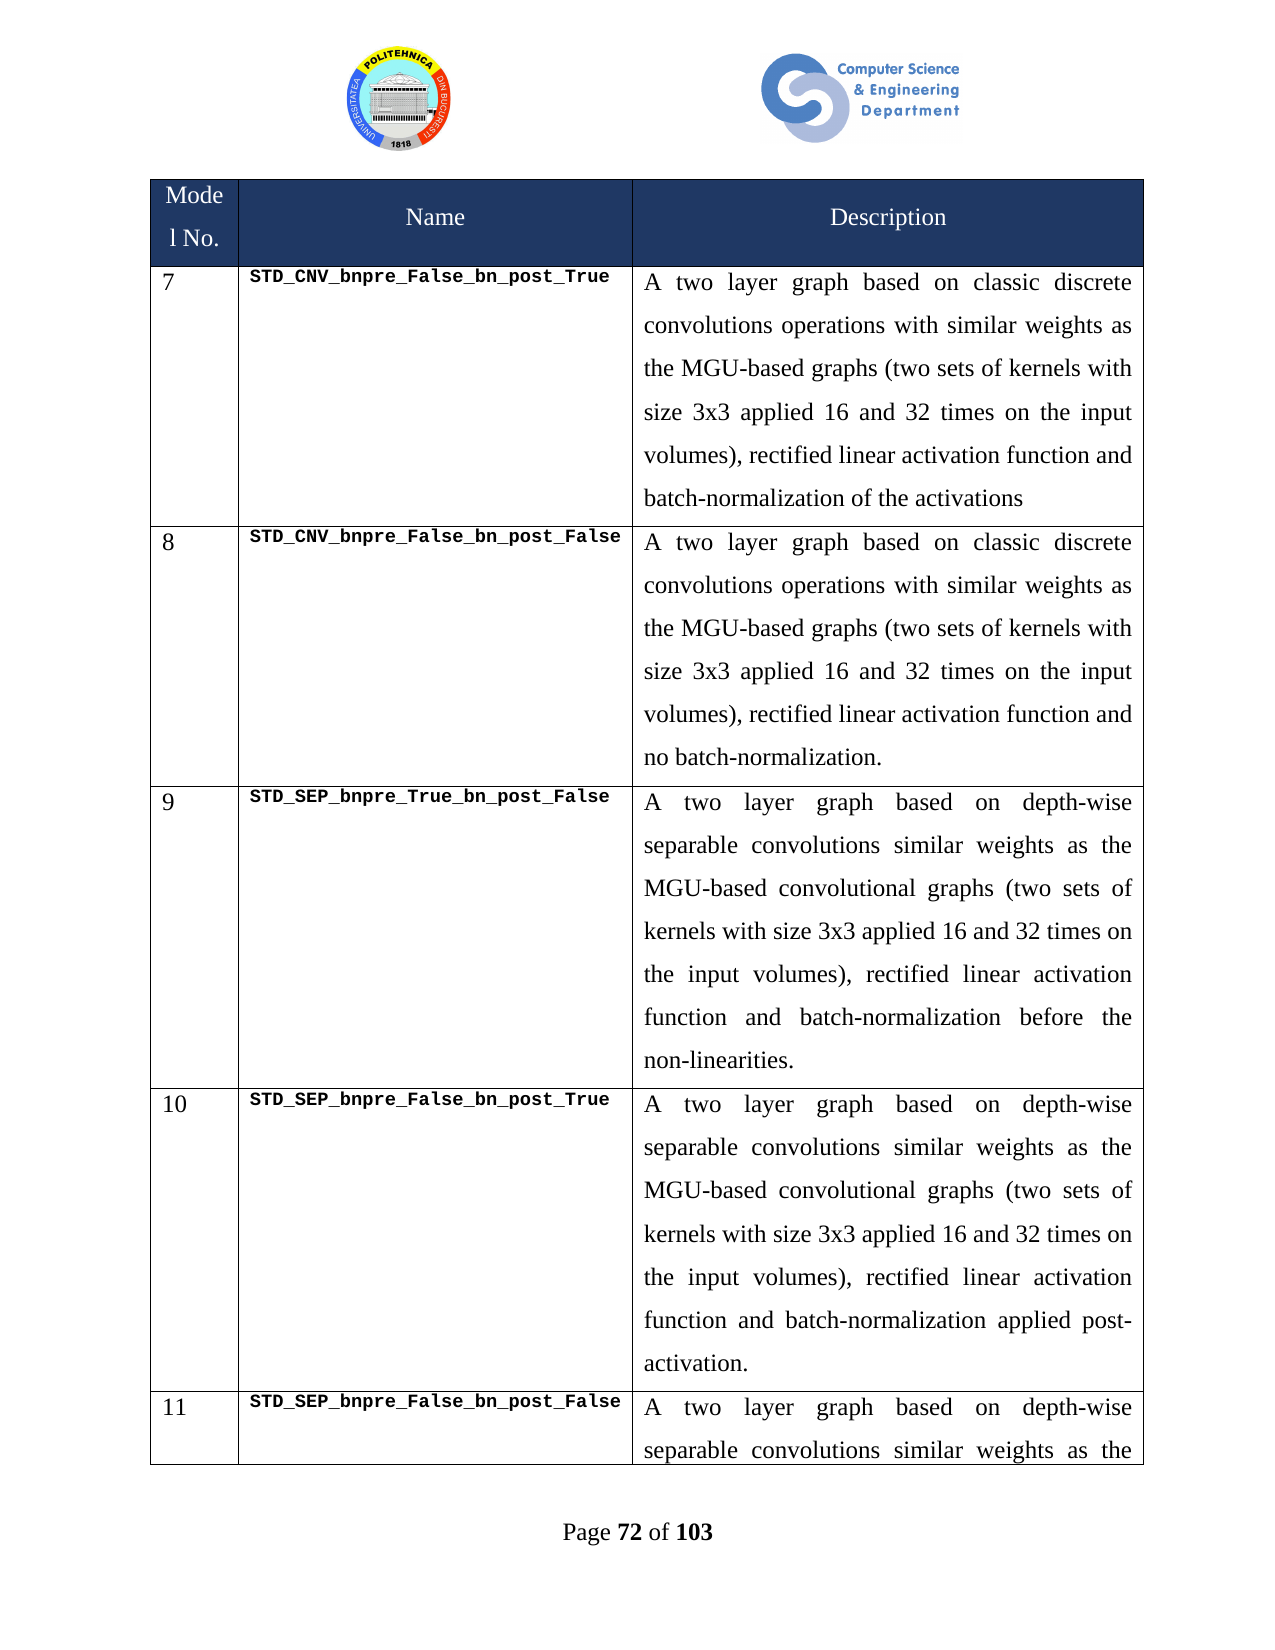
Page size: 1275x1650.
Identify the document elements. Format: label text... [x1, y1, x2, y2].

table_cell 8 [151, 527, 238, 786]
table_cell STD_SEP_bnpre_True_bn_post_False [239, 787, 632, 1088]
table_cell A two layer graph based on depth-wise separable convolutions similar weights as the MGU-based convolutional graphs (two sets of kernels with size 3x3 applied 16 and 32 times on the input volumes), rectified linear activation function and batch-normalization applied post-activation. [633, 1089, 1143, 1391]
table_cell STD_CNV_bnpre_False_bn_post_True [239, 267, 632, 526]
table_cell 7 [151, 267, 238, 526]
table_cell A two layer graph based on classic discrete convolutions operations with similar weights as the MGU-based graphs (two sets of kernels with size 3x3 applied 16 and 32 times on the input volumes), rectified linear activation function and no batch-normalization. [633, 527, 1143, 786]
table_header Model No. [151, 180, 238, 266]
table_cell 9 [151, 787, 238, 1088]
table_cell A two layer graph based on depth-wise separable convolutions similar weights as the MGU-based convolutional graphs (two sets of kernels with size 3x3 applied 16 and 32 times on the input volumes), rectified linear activation function and batch-normalization before the non-linearities. [633, 787, 1143, 1088]
table_cell STD_CNV_bnpre_False_bn_post_False [239, 527, 632, 786]
table_cell 10 [151, 1089, 238, 1391]
table_header Name [239, 180, 632, 266]
table_header Description [633, 180, 1143, 266]
table_cell STD_SEP_bnpre_False_bn_post_False [239, 1392, 632, 1464]
table_cell 11 [151, 1392, 238, 1464]
picture [760, 53, 963, 144]
table_cell STD_SEP_bnpre_False_bn_post_True [239, 1089, 632, 1391]
table_cell A two layer graph based on classic discrete convolutions operations with similar weights as the MGU-based graphs (two sets of kernels with size 3x3 applied 16 and 32 times on the input volumes), rectified linear activation function and batch-normalization of the activations [633, 267, 1143, 526]
picture [346, 46, 451, 151]
